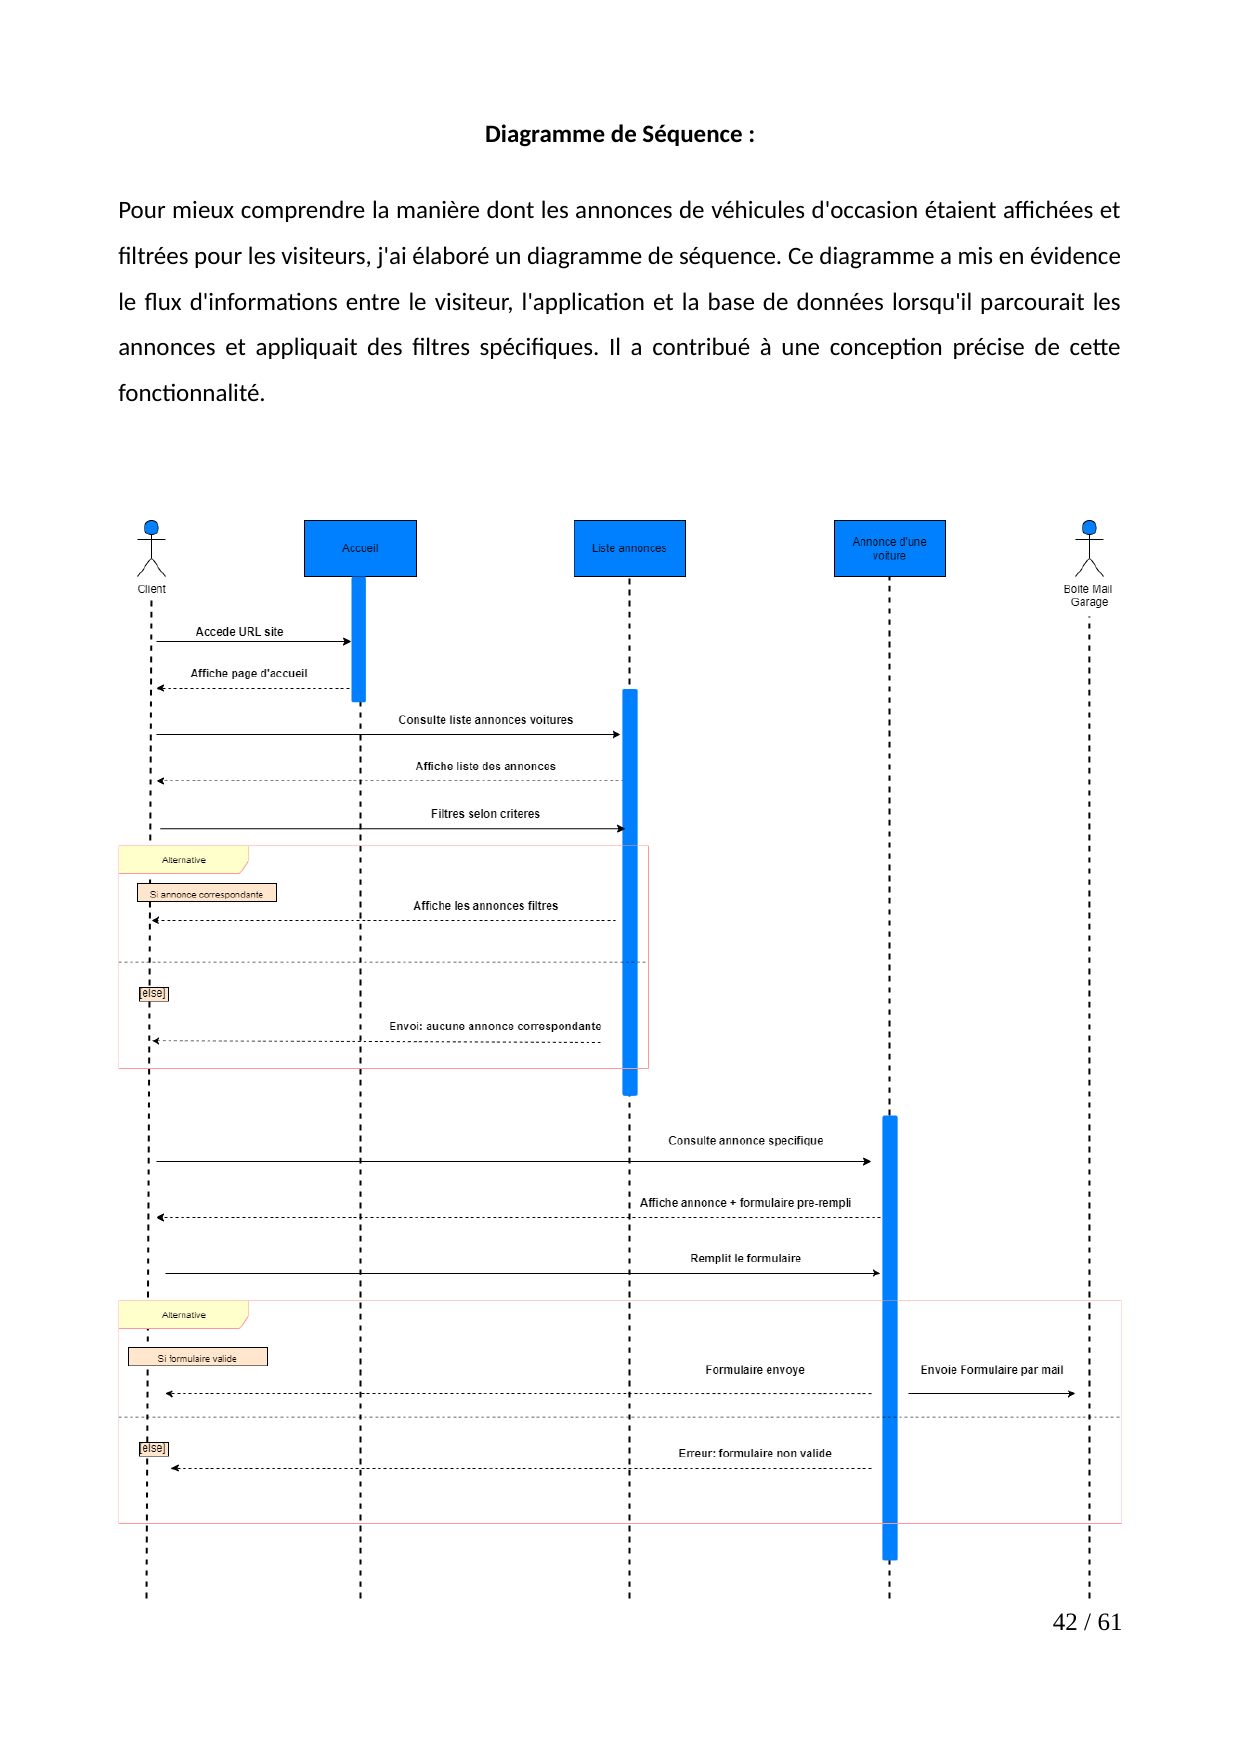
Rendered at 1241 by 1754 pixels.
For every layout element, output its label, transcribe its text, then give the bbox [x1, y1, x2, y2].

picture [118, 520, 1122, 1600]
text Diagramme de Séquence : [118, 118, 1122, 149]
text Pour mieux comprendre la manière dont les annonces de véhicules d'occasion étaient affichées et filtrées pour les visiteurs, j'ai élaboré un diagramme de séquence. Ce diagramme a mis en évidence le flux d'informations entre le visiteur, l'application et la base de données lorsqu'il parcourait les annonces et appliquait des filtres spécifiques. Il a contribué à une conception précise de cette fonctionnalité. [118, 194, 1122, 408]
